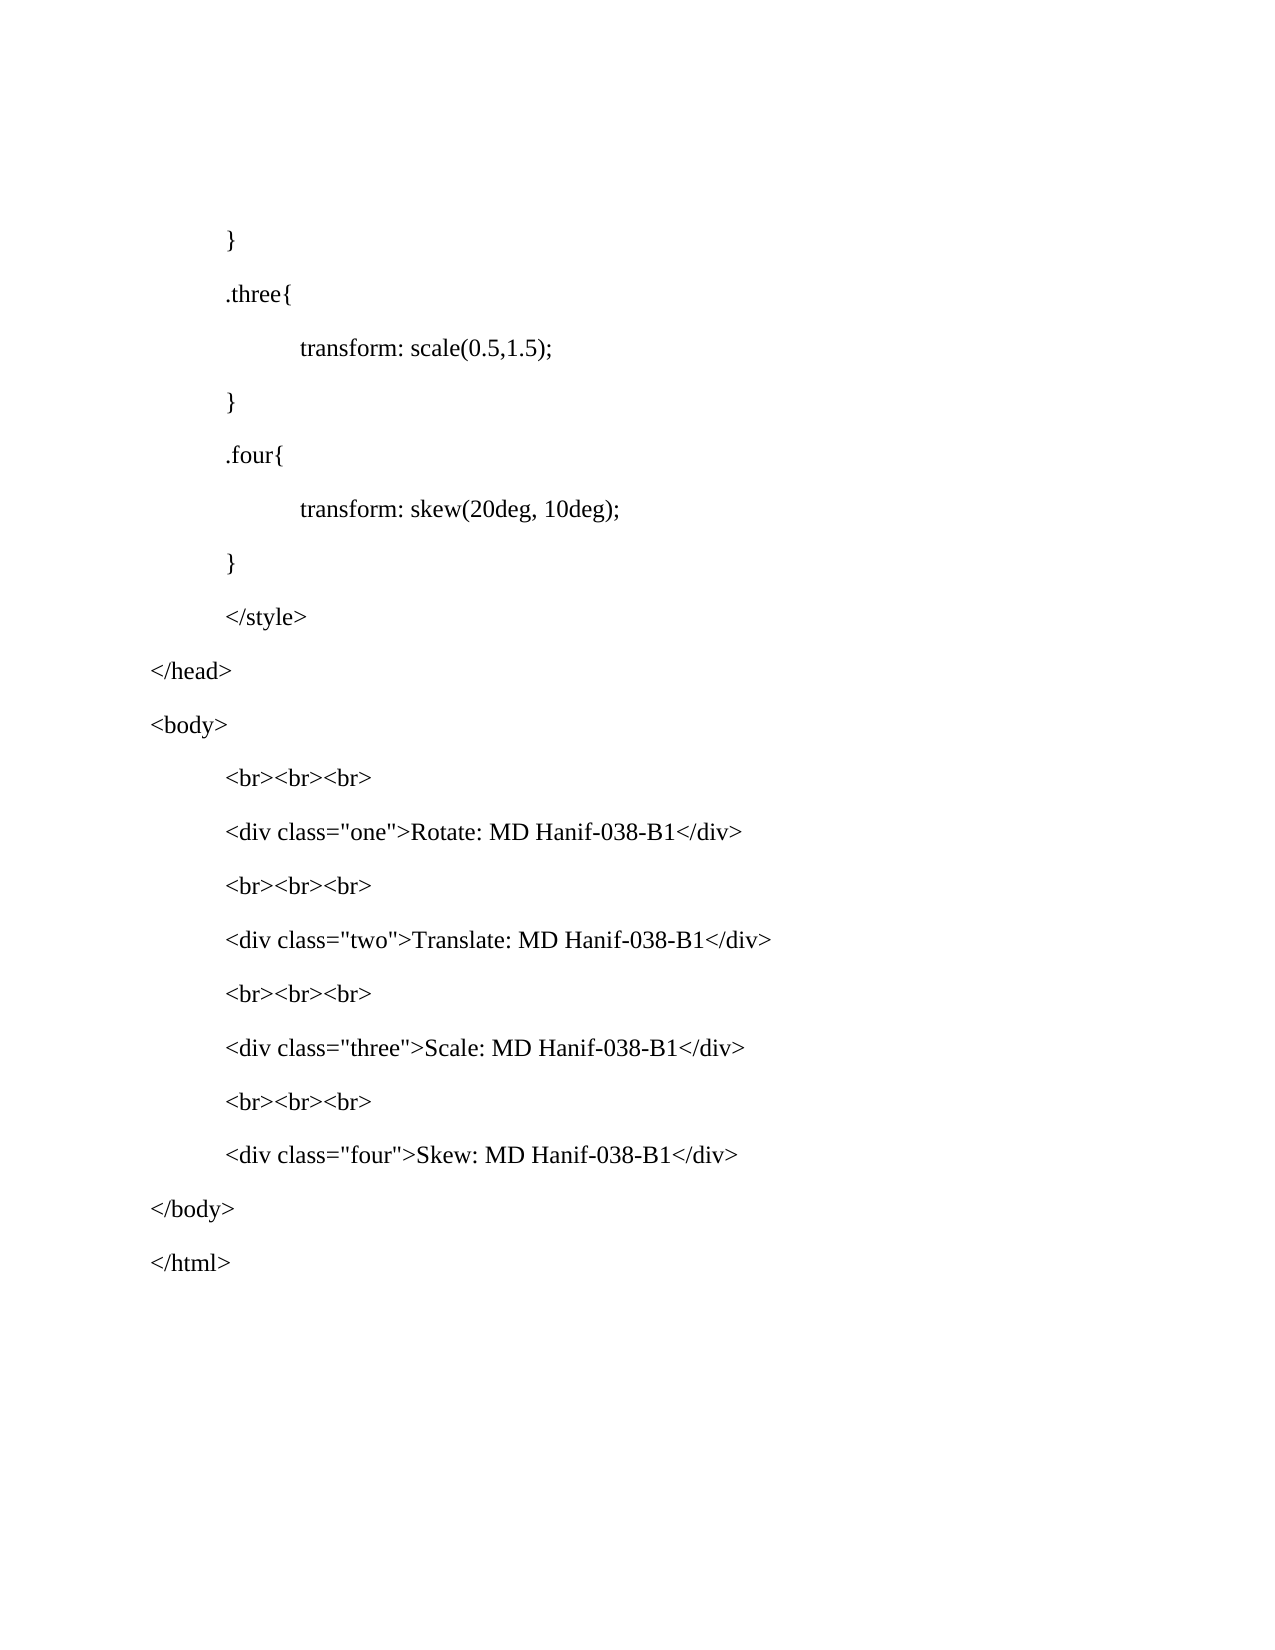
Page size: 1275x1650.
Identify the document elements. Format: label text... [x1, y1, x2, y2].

text </style> [150, 602, 1125, 631]
text transform: scale(0.5,1.5); [150, 333, 1125, 361]
text } [150, 548, 1125, 577]
text <br><br><br> [150, 871, 1125, 900]
text <br><br><br> [150, 1087, 1125, 1115]
text <br><br><br> [150, 763, 1125, 792]
text <div class="four">Skew: MD Hanif-038-B1</div> [150, 1141, 1125, 1169]
text <body> [150, 710, 1125, 738]
text transform: skew(20deg, 10deg); [150, 494, 1125, 523]
text </body> [150, 1194, 1125, 1223]
text } [150, 225, 1125, 254]
text </html> [150, 1248, 1125, 1277]
text <div class="one">Rotate: MD Hanif-038-B1</div> [150, 817, 1125, 846]
text <div class="two">Translate: MD Hanif-038-B1</div> [150, 925, 1125, 954]
text .four{ [150, 440, 1125, 469]
text .three{ [150, 279, 1125, 308]
text } [150, 387, 1125, 415]
text </head> [150, 656, 1125, 684]
text <div class="three">Scale: MD Hanif-038-B1</div> [150, 1033, 1125, 1062]
text <br><br><br> [150, 979, 1125, 1008]
